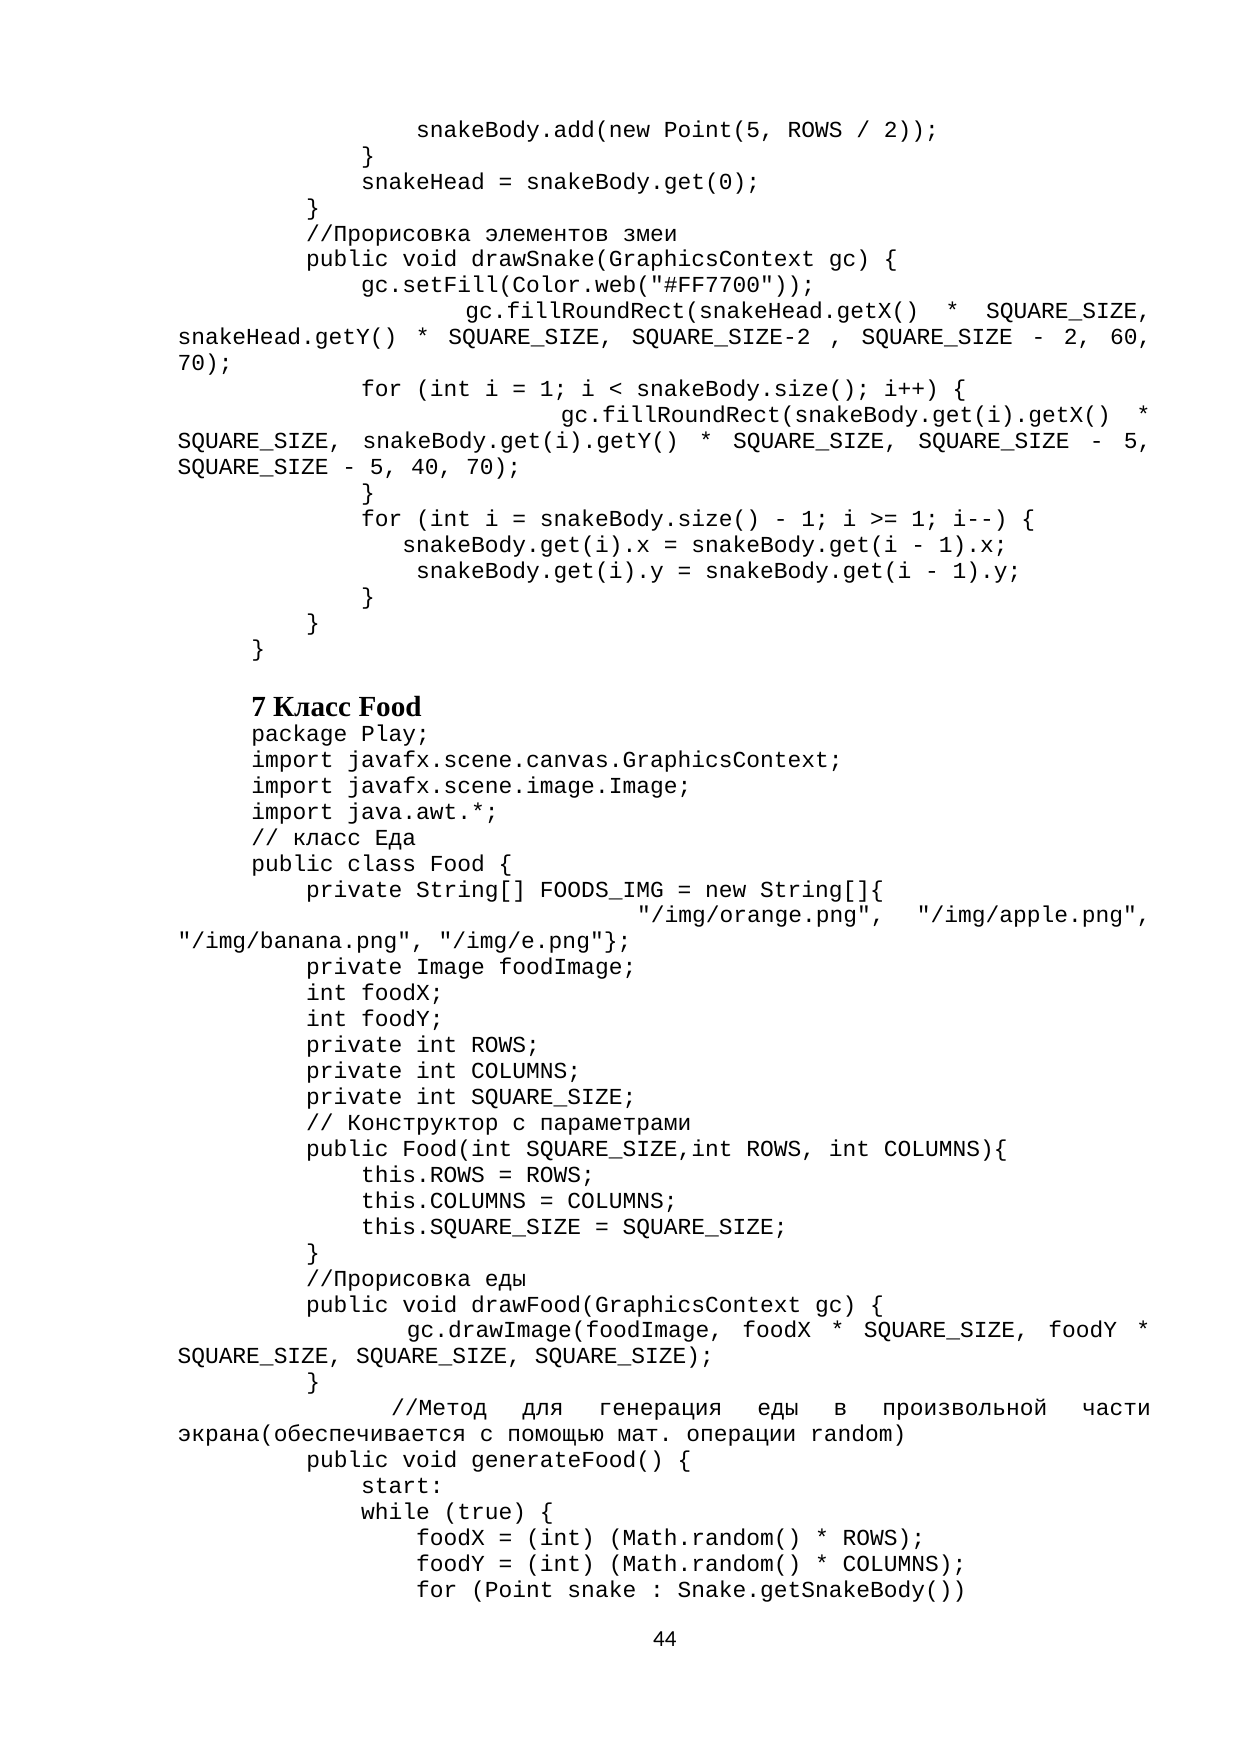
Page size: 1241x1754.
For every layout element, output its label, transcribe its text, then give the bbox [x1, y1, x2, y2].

text public class Food { [177, 852, 1152, 878]
text //Прорисовка элементов змеи [177, 222, 1152, 248]
text this.COLUMNS = COLUMNS; [177, 1189, 1152, 1215]
text import javafx.scene.canvas.GraphicsContext; [177, 748, 1152, 774]
text public void drawFood(GraphicsContext gc) { [177, 1293, 1152, 1319]
text //Прорисовка еды [177, 1267, 1152, 1293]
text private String[] FOODS_IMG = new String[]{ [177, 878, 1152, 904]
text snakeBody.add(new Point(5, ROWS / 2)); [177, 118, 1152, 144]
text int foodX; [177, 982, 1152, 1008]
text "/img/orange.png", "/img/apple.png", "/img/banana.png", "/img/e.png"}; [177, 904, 1152, 956]
text snakeBody.get(i).y = snakeBody.get(i - 1).y; [177, 559, 1152, 585]
text for (int i = 1; i < snakeBody.size(); i++) { [177, 377, 1152, 403]
text snakeHead = snakeBody.get(0); [177, 170, 1152, 196]
text } [177, 1241, 1152, 1267]
text // Конструктор с параметрами [177, 1111, 1152, 1137]
text this.SQUARE_SIZE = SQUARE_SIZE; [177, 1215, 1152, 1241]
text //Метод для генерация еды в произвольной части экрана(обеспечивается с помощью мат. операции random) [177, 1397, 1152, 1448]
text package Play; [177, 722, 1152, 748]
text private int COLUMNS; [177, 1059, 1152, 1085]
text // класс Еда [177, 826, 1152, 852]
text gc.setFill(Color.web("#FF7700")); [177, 274, 1152, 300]
text } [177, 637, 1152, 663]
text public void generateFood() { [177, 1448, 1152, 1474]
text } [177, 481, 1152, 507]
text } [177, 144, 1152, 170]
text for (Point snake : Snake.getSnakeBody()) [177, 1578, 1152, 1604]
text public void drawSnake(GraphicsContext gc) { [177, 248, 1152, 274]
text } [177, 1371, 1152, 1397]
text public Food(int SQUARE_SIZE,int ROWS, int COLUMNS){ [177, 1137, 1152, 1163]
text } [177, 585, 1152, 611]
text gc.fillRoundRect(snakeBody.get(i).getX() * SQUARE_SIZE, snakeBody.get(i).getY() * SQUARE_SIZE, SQUARE_SIZE - 5, SQUARE_SIZE - 5, 40, 70); [177, 403, 1152, 481]
text foodY = (int) (Math.random() * COLUMNS); [177, 1552, 1152, 1578]
text start: [177, 1474, 1152, 1500]
text snakeBody.get(i).x = snakeBody.get(i - 1).x; [177, 533, 1152, 559]
text import java.awt.*; [177, 800, 1152, 826]
text for (int i = snakeBody.size() - 1; i >= 1; i--) { [177, 507, 1152, 533]
text } [177, 196, 1152, 222]
text private Image foodImage; [177, 956, 1152, 982]
text foodX = (int) (Math.random() * ROWS); [177, 1526, 1152, 1552]
text this.ROWS = ROWS; [177, 1163, 1152, 1189]
text 7 Класс Food [177, 689, 1152, 722]
text private int SQUARE_SIZE; [177, 1085, 1152, 1111]
text while (true) { [177, 1500, 1152, 1526]
text gc.fillRoundRect(snakeHead.getX() * SQUARE_SIZE, snakeHead.getY() * SQUARE_SIZE, SQUARE_SIZE-2 , SQUARE_SIZE - 2, 60, 70); [177, 300, 1152, 377]
text import javafx.scene.image.Image; [177, 774, 1152, 800]
text int foodY; [177, 1008, 1152, 1033]
text } [177, 611, 1152, 637]
text private int ROWS; [177, 1033, 1152, 1059]
text gc.drawImage(foodImage, foodX * SQUARE_SIZE, foodY * SQUARE_SIZE, SQUARE_SIZE, SQUARE_SIZE); [177, 1319, 1152, 1371]
